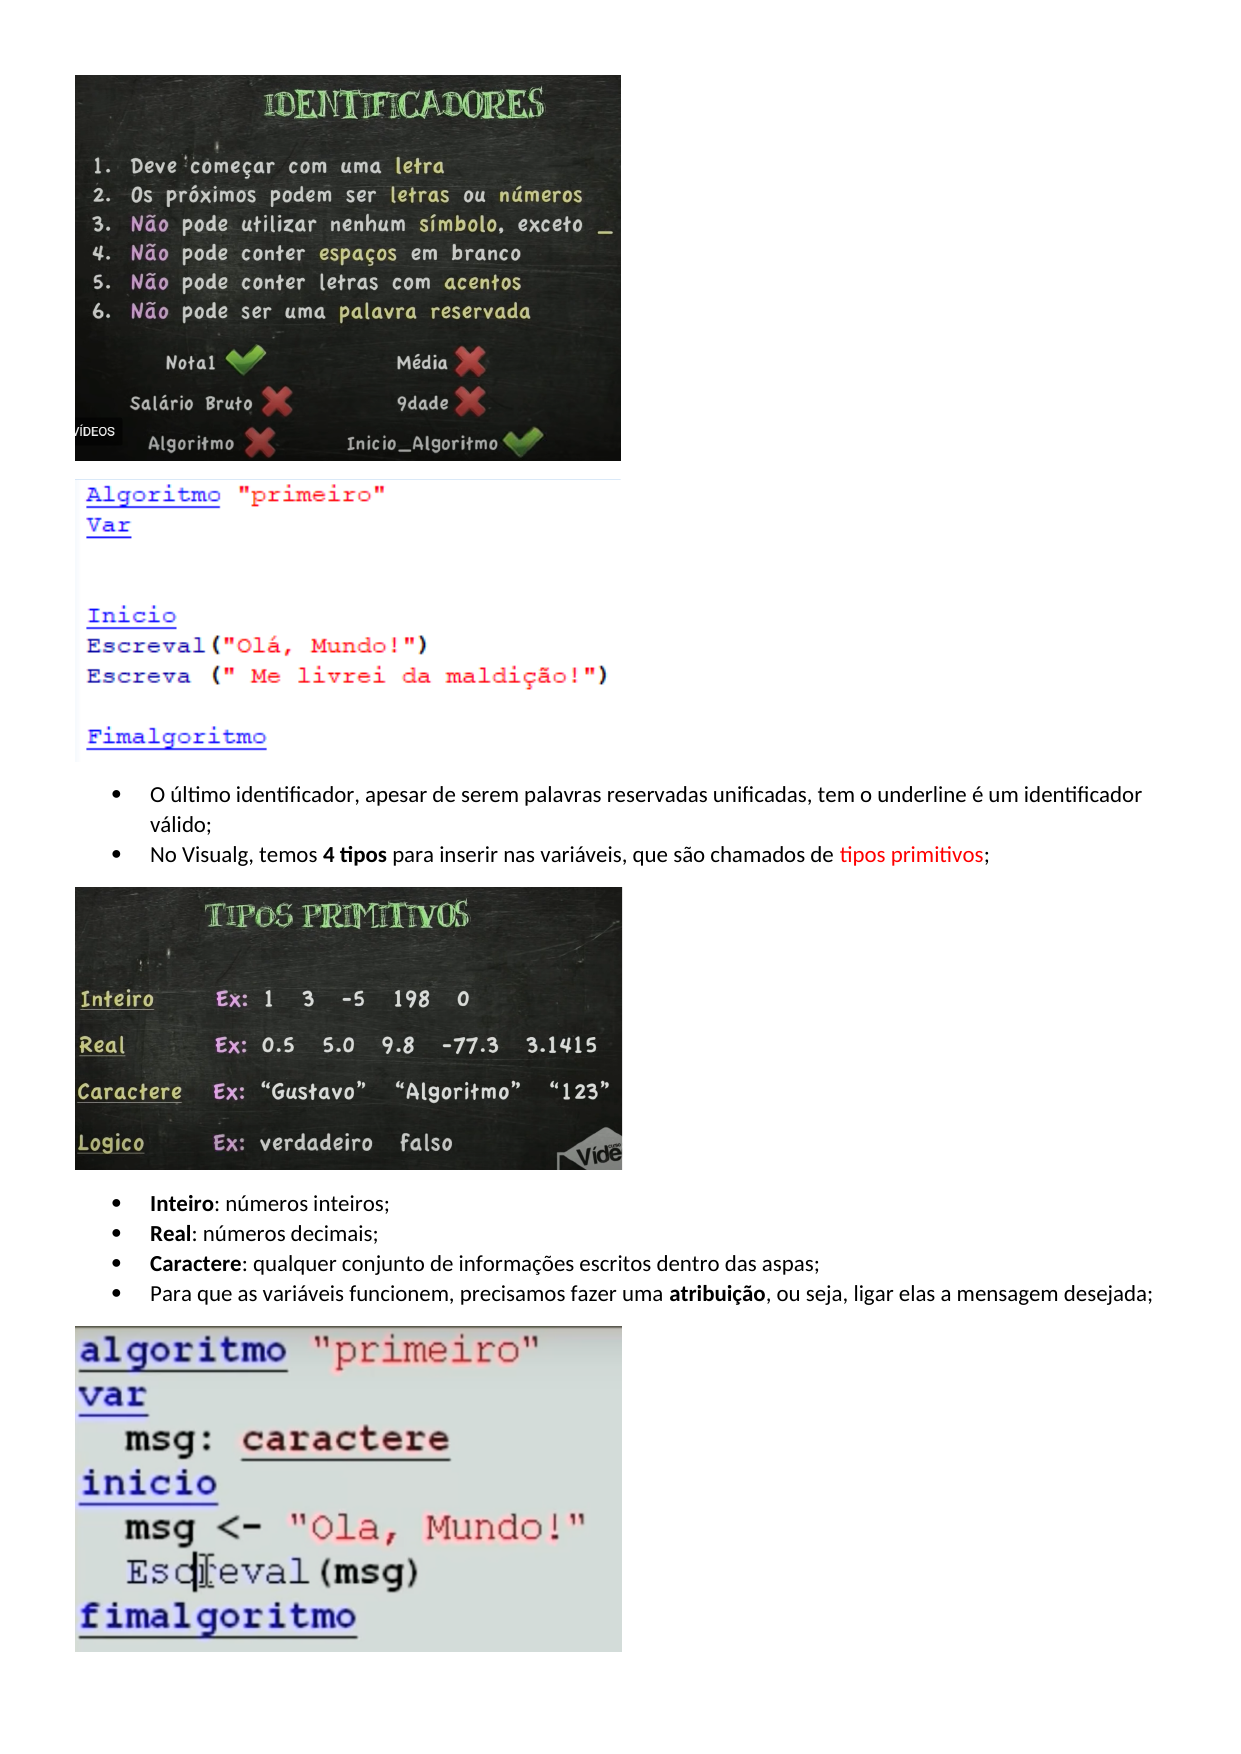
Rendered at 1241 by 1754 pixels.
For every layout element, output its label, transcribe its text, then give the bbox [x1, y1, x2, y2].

picture [75, 75, 621, 461]
list O último identificador, apesar de serem palavras reservadas unificadas, tem o underline é um identificador válido; [112, 780, 1165, 838]
list No Visualg, temos 4 tipos para inserir nas variáveis, que são chamados de tipos primitivos; [112, 840, 1165, 868]
list Para que as variáveis funcionem, precisamos fazer uma atribuição, ou seja, ligar elas a mensagem desejada; [112, 1279, 1165, 1307]
picture [75, 887, 623, 1170]
list Caractere: qualquer conjunto de informações escritos dentro das aspas; [112, 1249, 1165, 1277]
picture [75, 479, 621, 762]
list Inteiro: números inteiros; [112, 1189, 1165, 1217]
list Real: números decimais; [112, 1219, 1165, 1247]
picture [75, 1326, 622, 1652]
